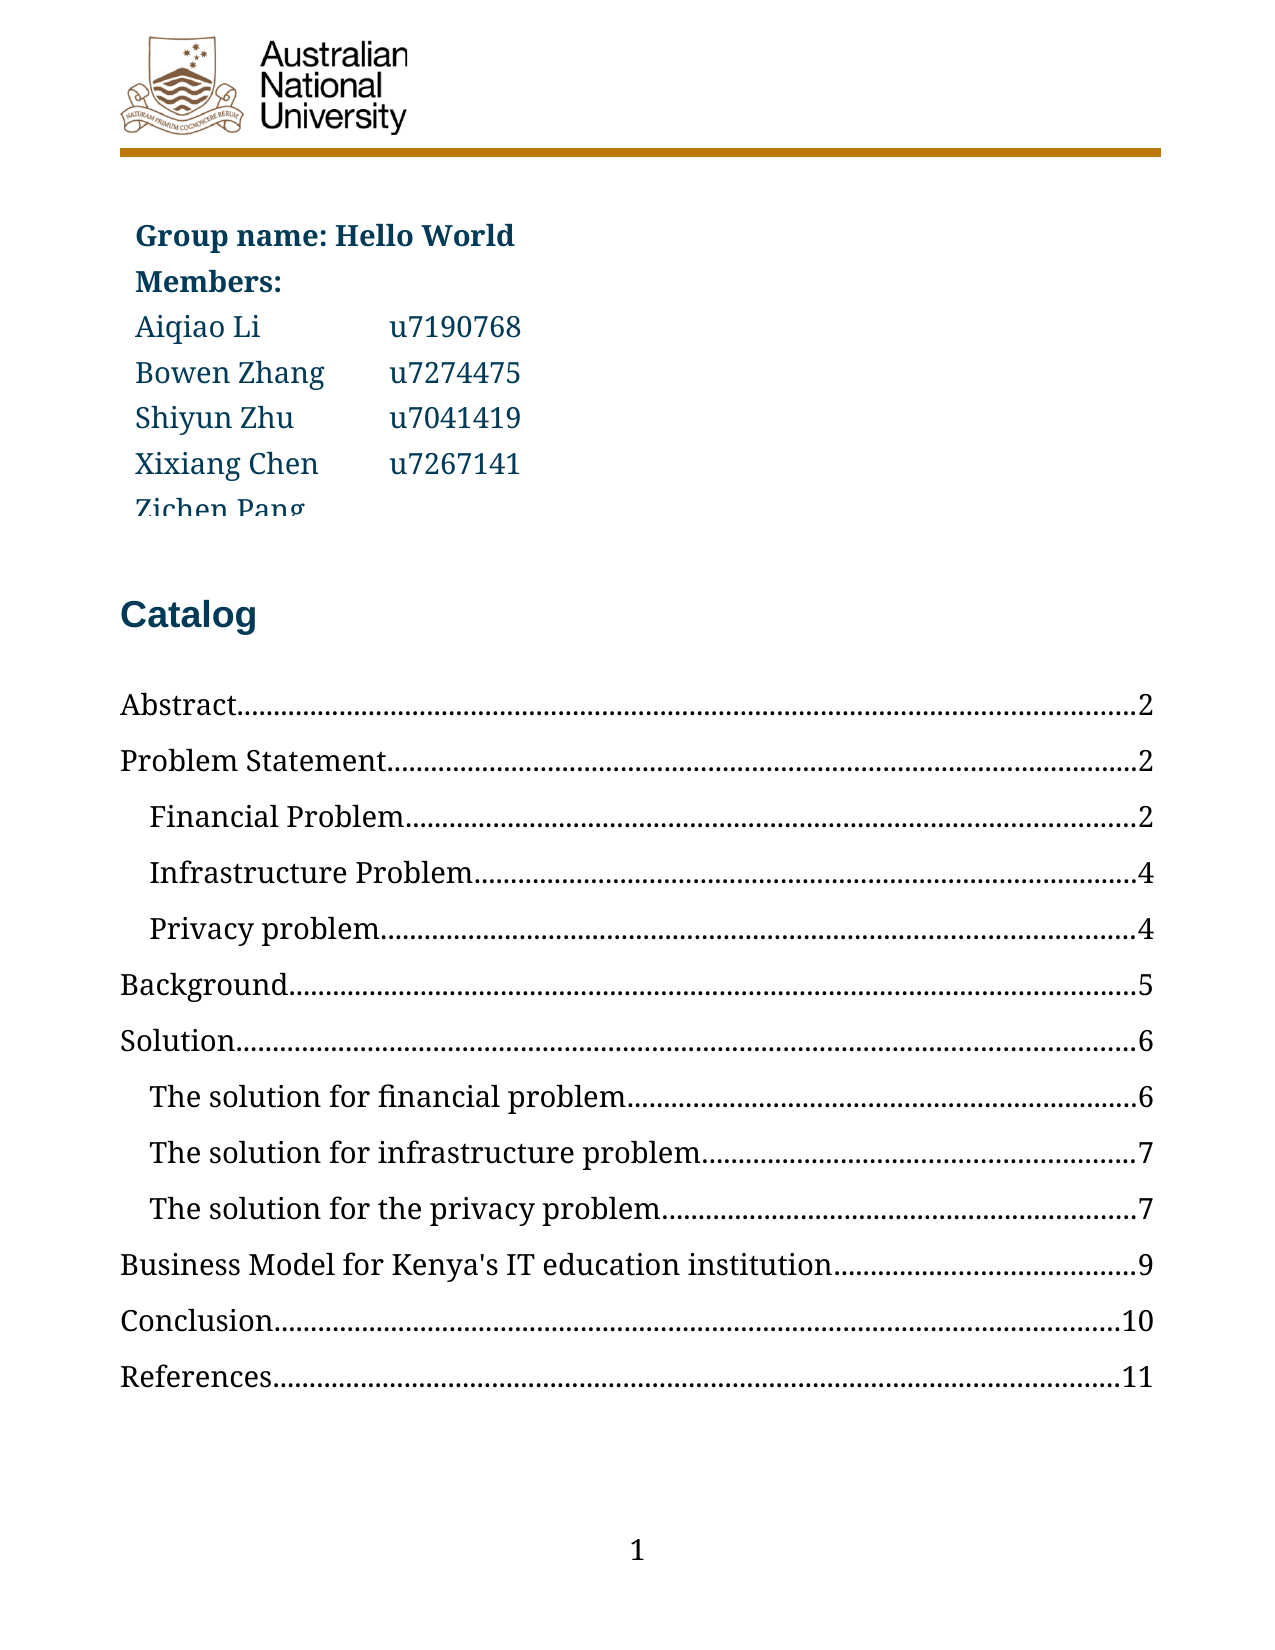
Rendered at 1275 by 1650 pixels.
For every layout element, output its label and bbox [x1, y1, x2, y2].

picture [120, 36, 408, 135]
